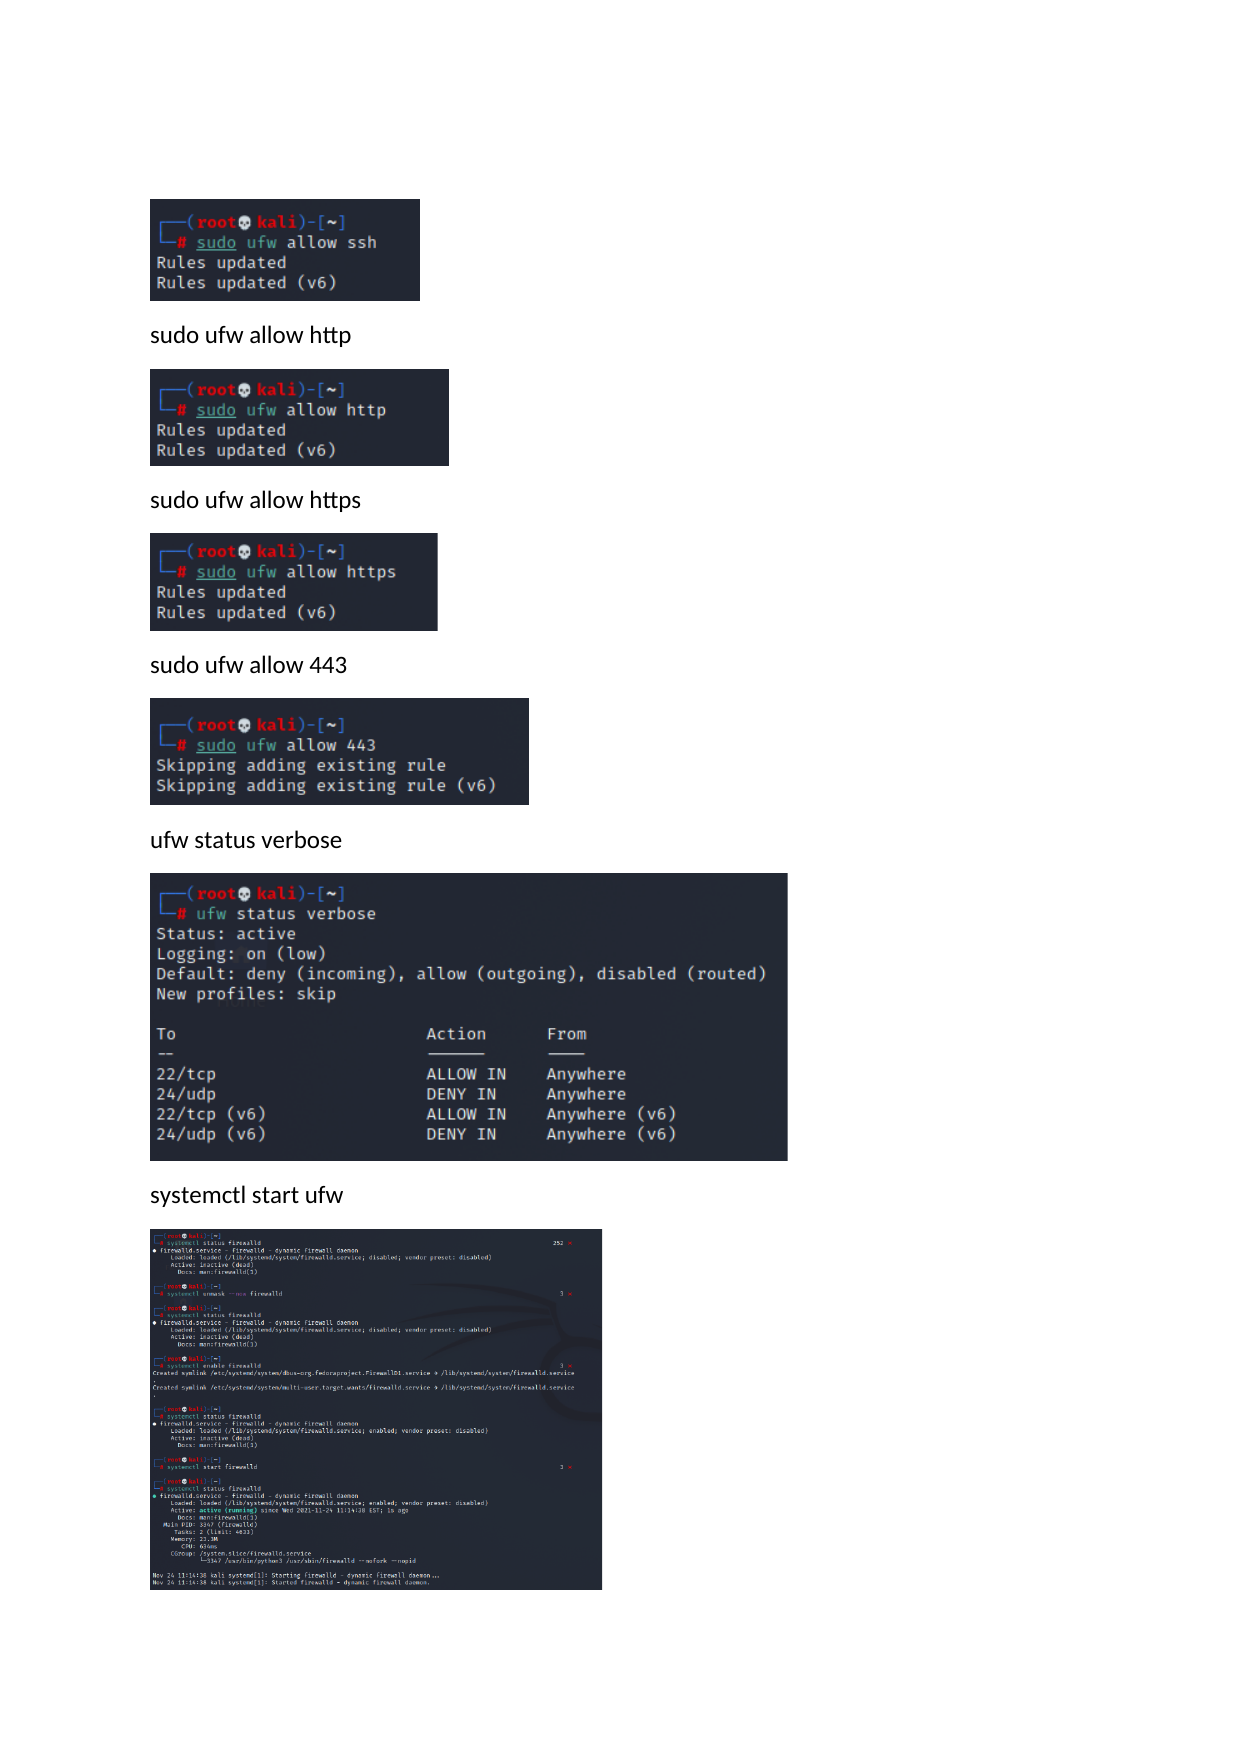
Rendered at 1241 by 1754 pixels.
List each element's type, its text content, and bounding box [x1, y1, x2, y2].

picture [150, 698, 529, 805]
text ufw status verbose [150, 824, 1090, 854]
text systemctl start ufw [150, 1180, 1090, 1210]
text sudo ufw allow http [150, 320, 1090, 350]
text sudo ufw allow https [150, 484, 1090, 515]
picture [150, 533, 438, 631]
text sudo ufw allow 443 [150, 649, 1090, 679]
picture [150, 369, 449, 466]
picture [150, 873, 788, 1161]
picture [150, 199, 420, 301]
picture [150, 1229, 603, 1590]
